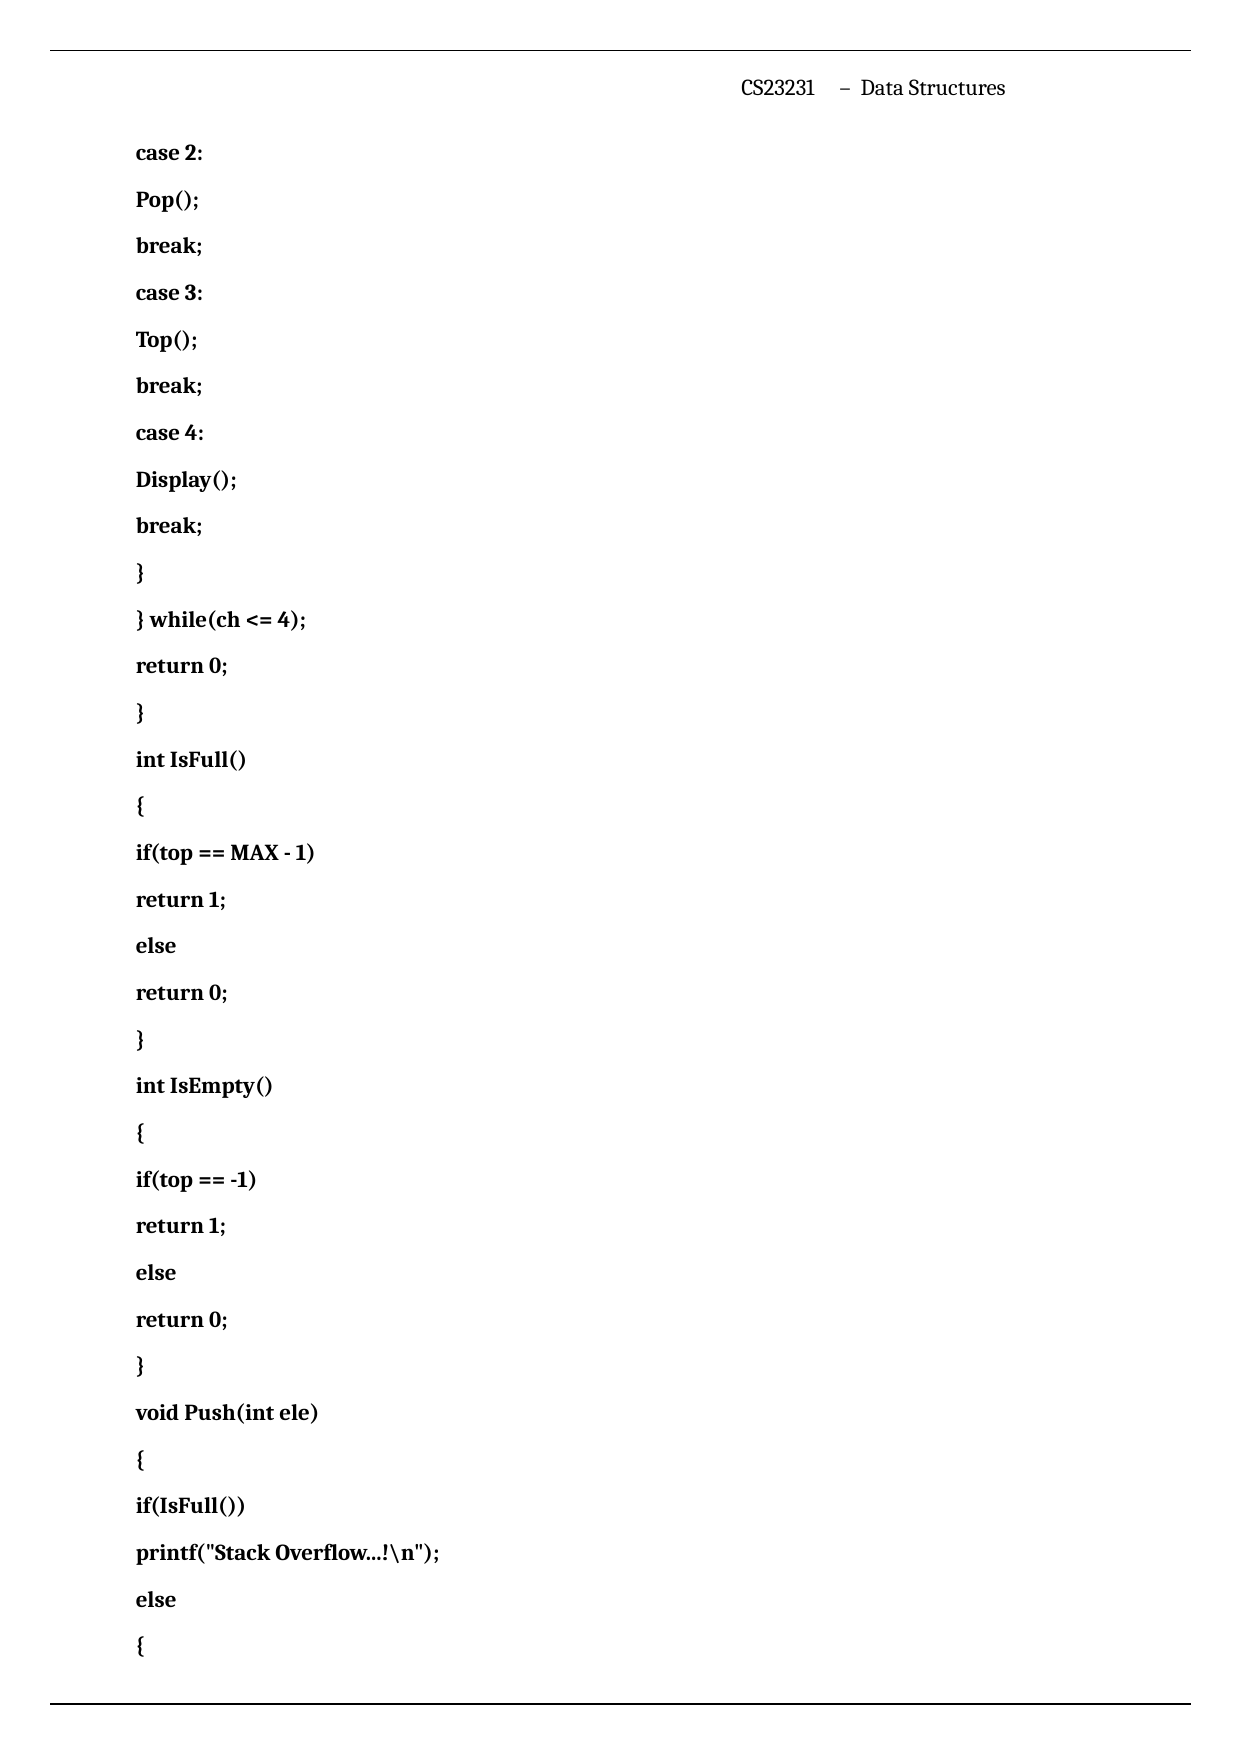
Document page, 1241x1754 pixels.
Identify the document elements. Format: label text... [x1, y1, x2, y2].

text int IsFull() [136, 747, 1132, 773]
text Pop(); [136, 187, 1132, 213]
text return 1; [136, 1213, 1132, 1240]
text if(top == MAX - 1) [136, 840, 1132, 866]
text Display(); [136, 467, 1132, 493]
text { [136, 1120, 1132, 1146]
text { [136, 793, 1132, 820]
picture [739, 69, 1092, 99]
text return 0; [136, 653, 1132, 680]
text int IsEmpty() [136, 1073, 1132, 1100]
text case 2: [136, 140, 1132, 166]
text Top(); [136, 327, 1132, 353]
text return 1; [136, 887, 1132, 913]
text else [136, 933, 1132, 960]
text break; [136, 233, 1132, 260]
text return 0; [136, 1307, 1132, 1333]
text } while(ch <= 4); [136, 607, 1132, 633]
text else [136, 1587, 1132, 1613]
text printf("Stack Overflow...!\n"); [136, 1540, 1132, 1566]
text else [136, 1260, 1132, 1286]
text if(IsFull()) [136, 1493, 1132, 1520]
text return 0; [136, 980, 1132, 1006]
text } [136, 1353, 1132, 1380]
text if(top == -1) [136, 1167, 1132, 1193]
text } [136, 700, 1132, 726]
text } [136, 560, 1132, 586]
text { [136, 1447, 1132, 1473]
text void Push(int ele) [136, 1400, 1132, 1426]
text case 3: [136, 280, 1132, 306]
text { [136, 1633, 1132, 1660]
text break; [136, 513, 1132, 540]
text } [136, 1027, 1132, 1053]
text case 4: [136, 420, 1132, 446]
text break; [136, 373, 1132, 400]
